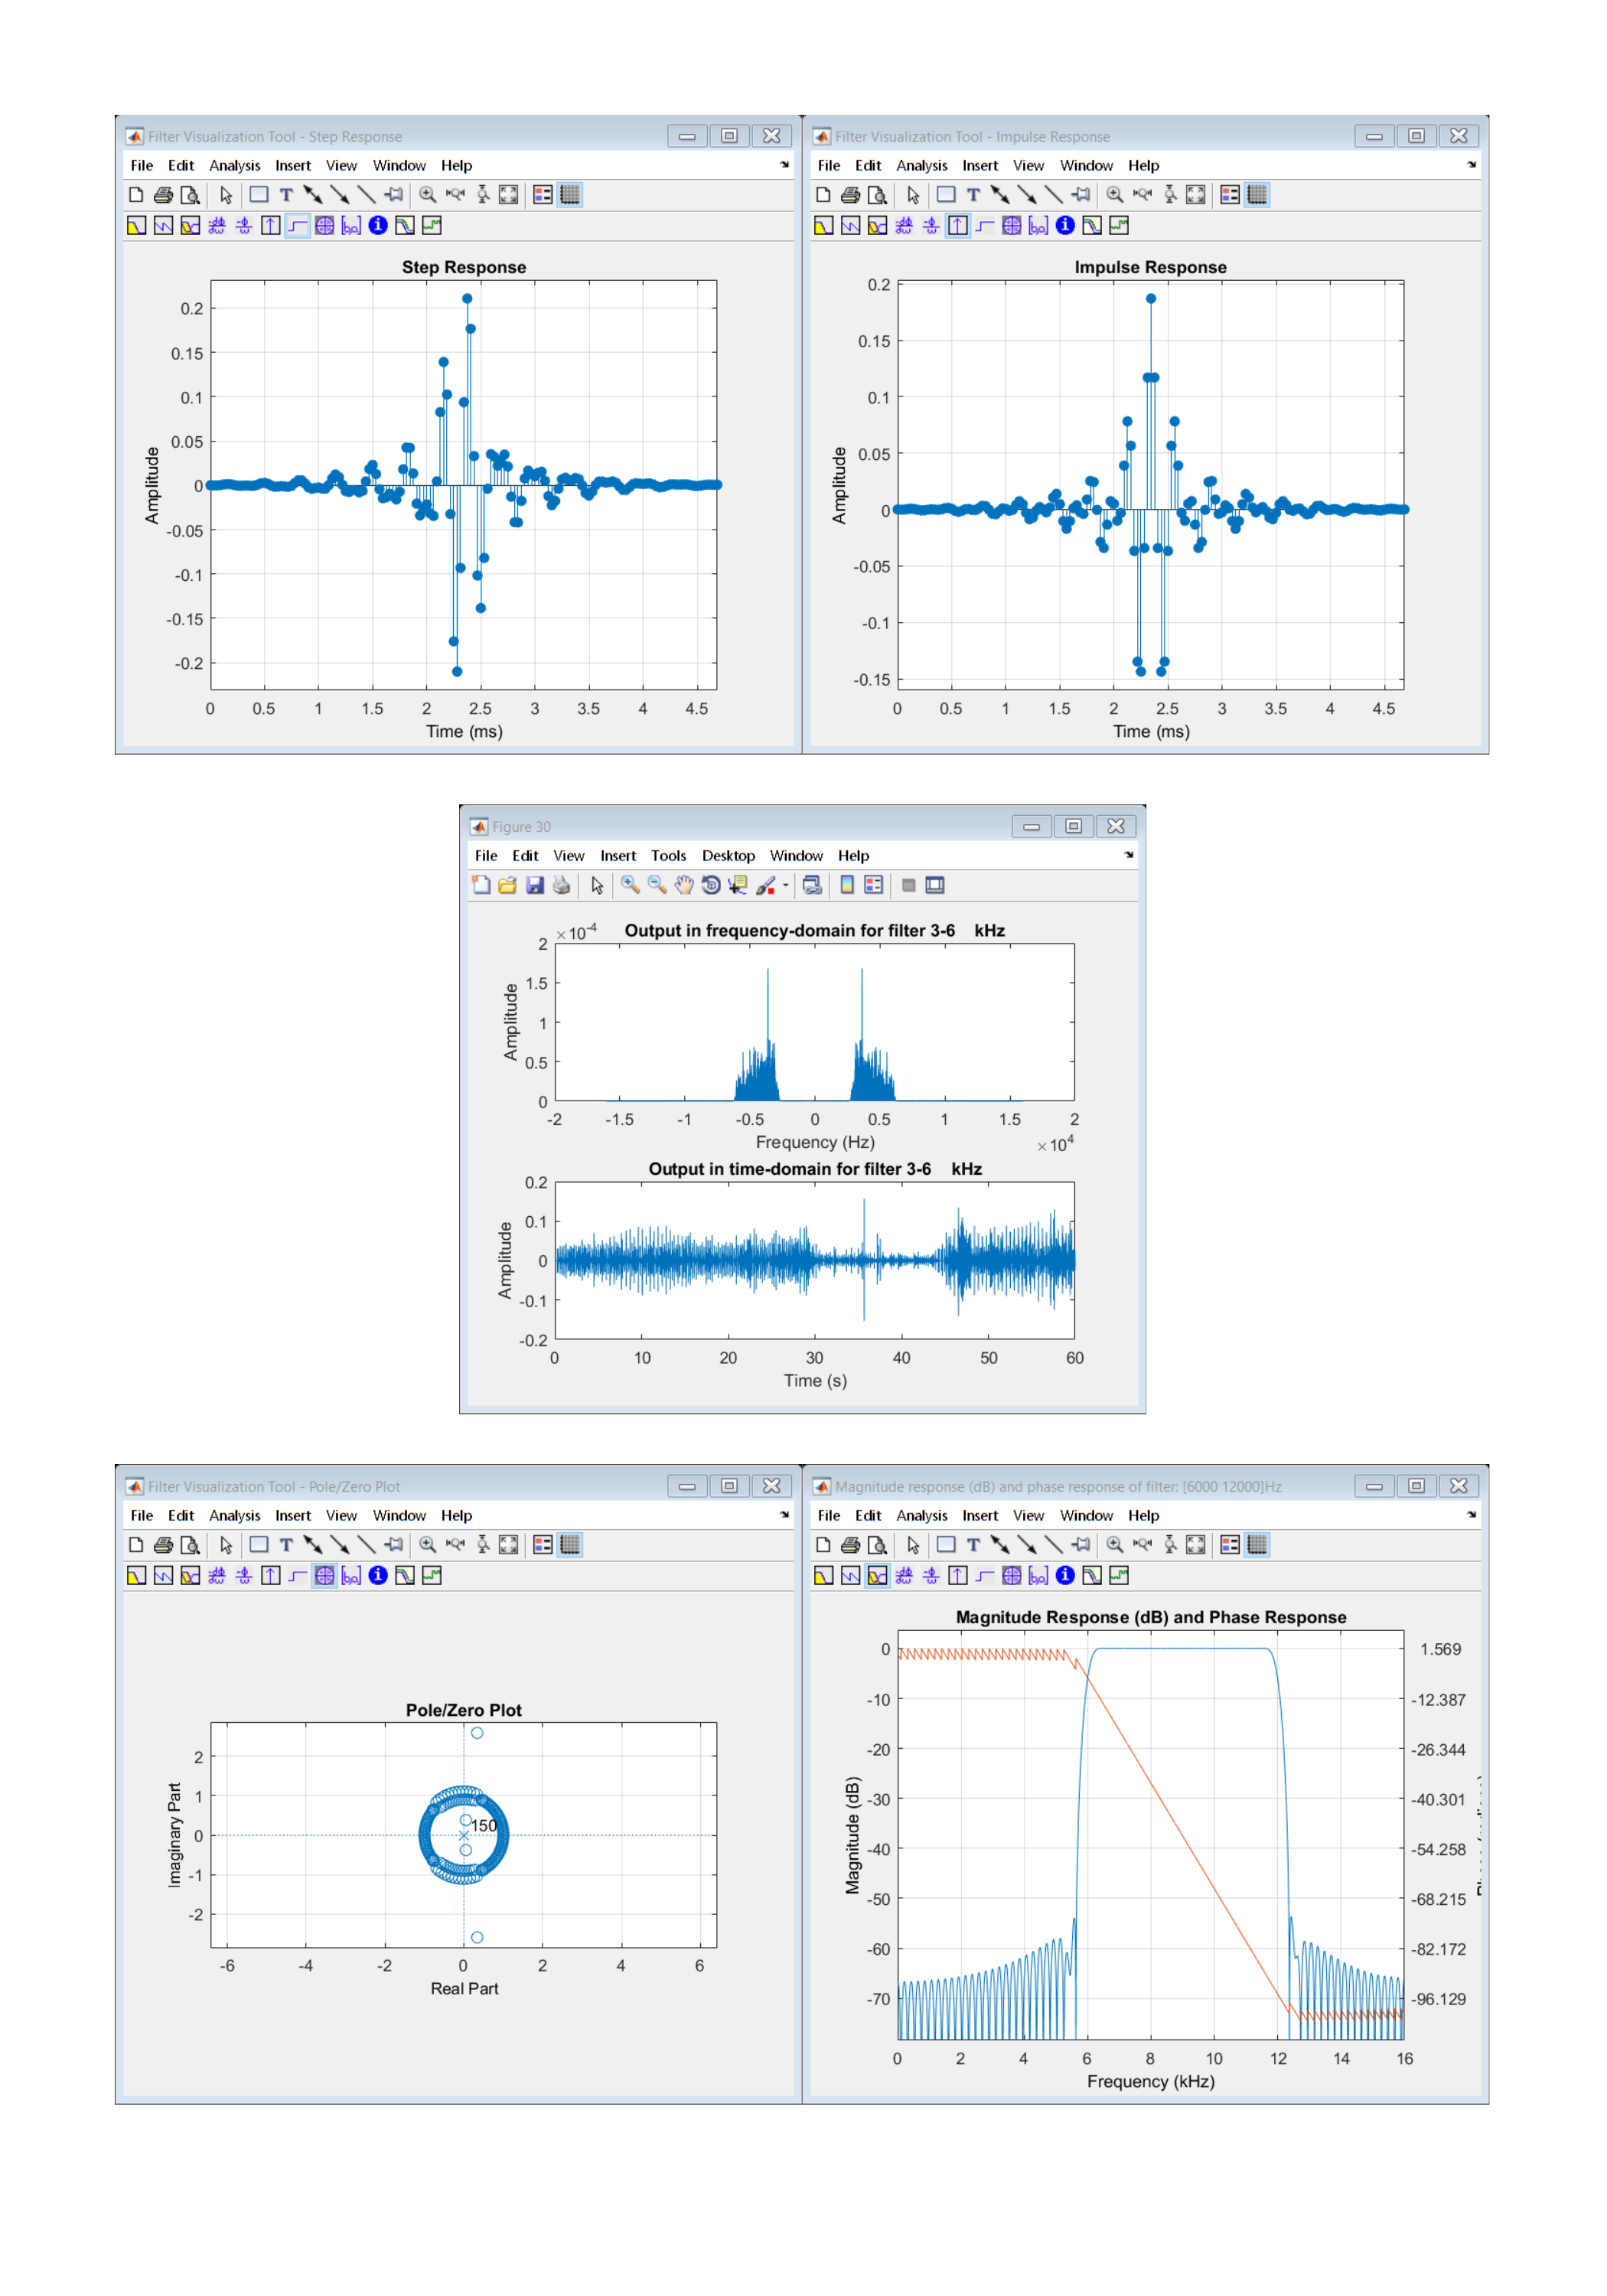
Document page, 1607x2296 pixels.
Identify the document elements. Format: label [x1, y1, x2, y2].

picture [115, 115, 1490, 755]
picture [459, 804, 1147, 1414]
picture [115, 1464, 1490, 2105]
